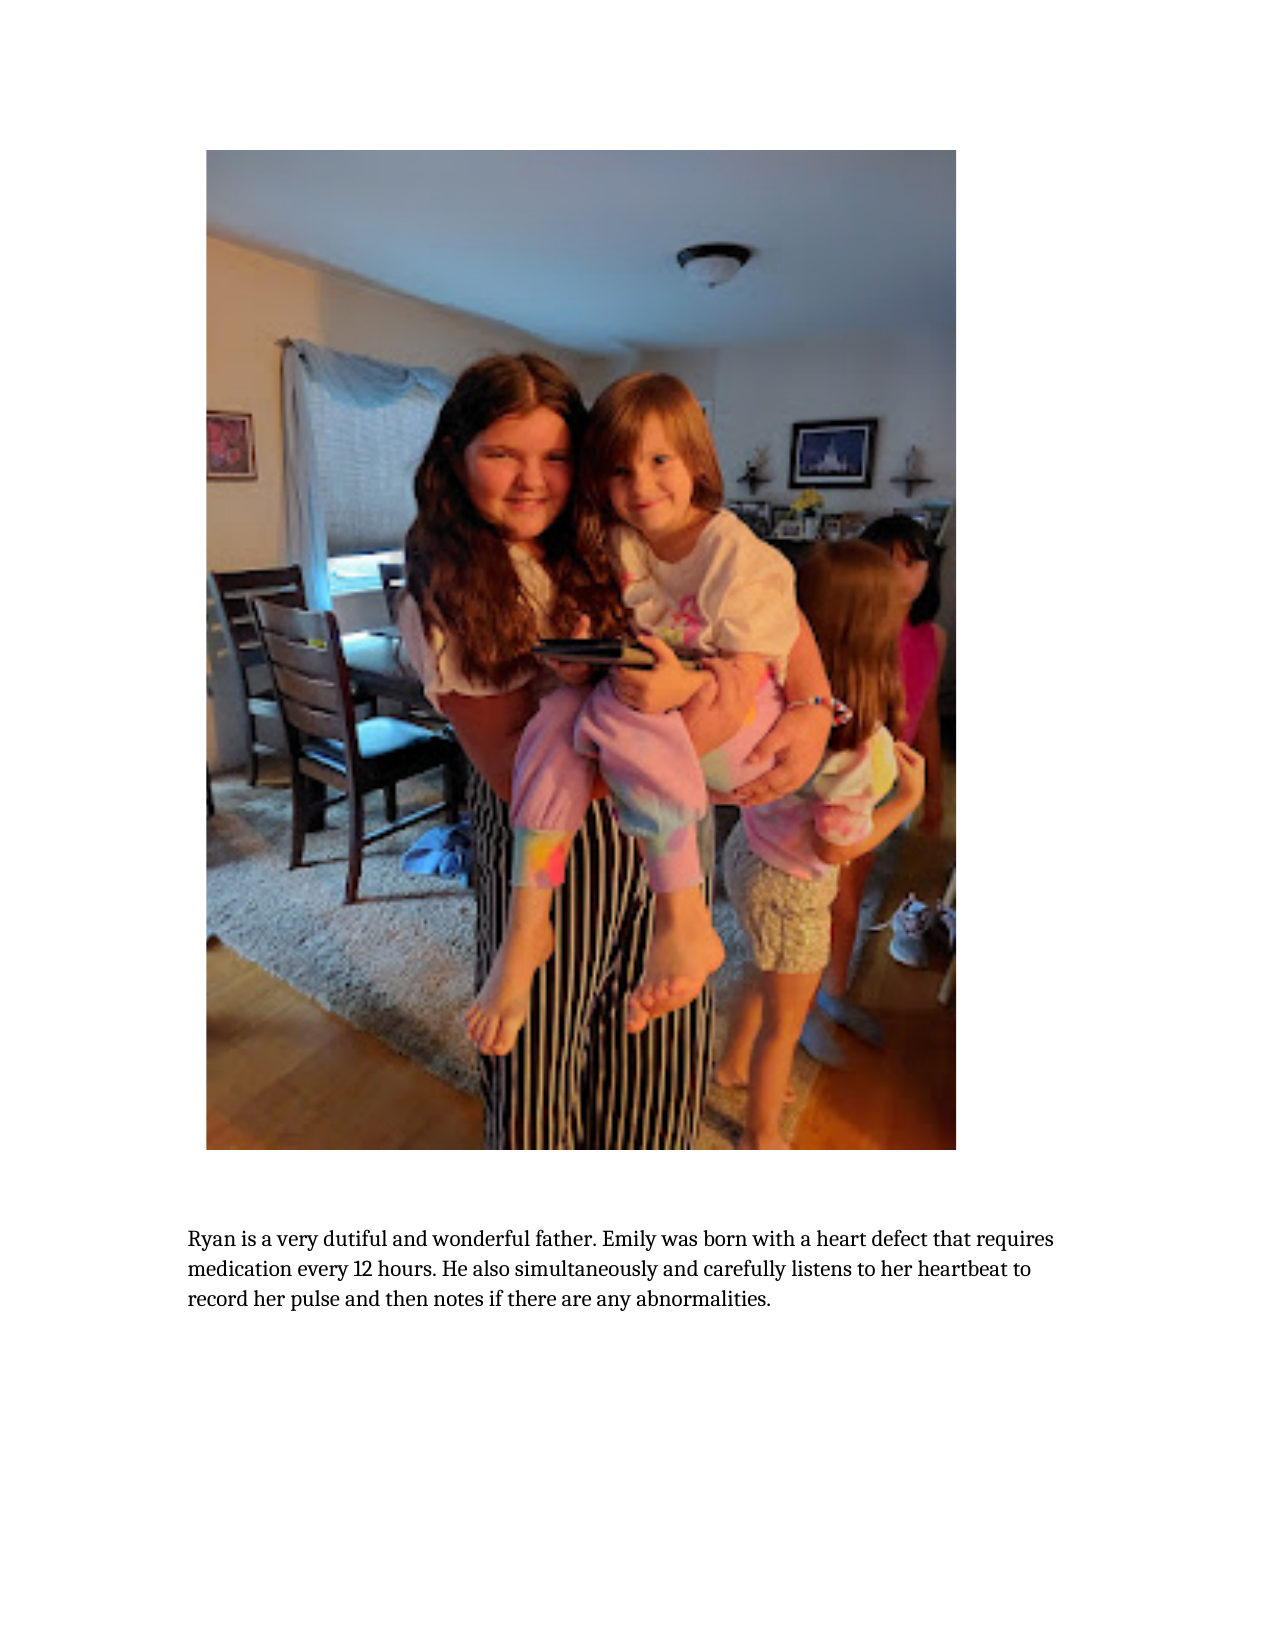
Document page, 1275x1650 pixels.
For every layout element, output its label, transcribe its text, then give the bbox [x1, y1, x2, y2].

picture [206, 150, 957, 1150]
text Ryan is a very dutiful and wonderful father. Emily was born with a heart defect that requires medication every 12 hours. He also simultaneously and carefully listens to her heartbeat to record her pulse and then notes if there are any abnormalities. [187, 1226, 1087, 1312]
